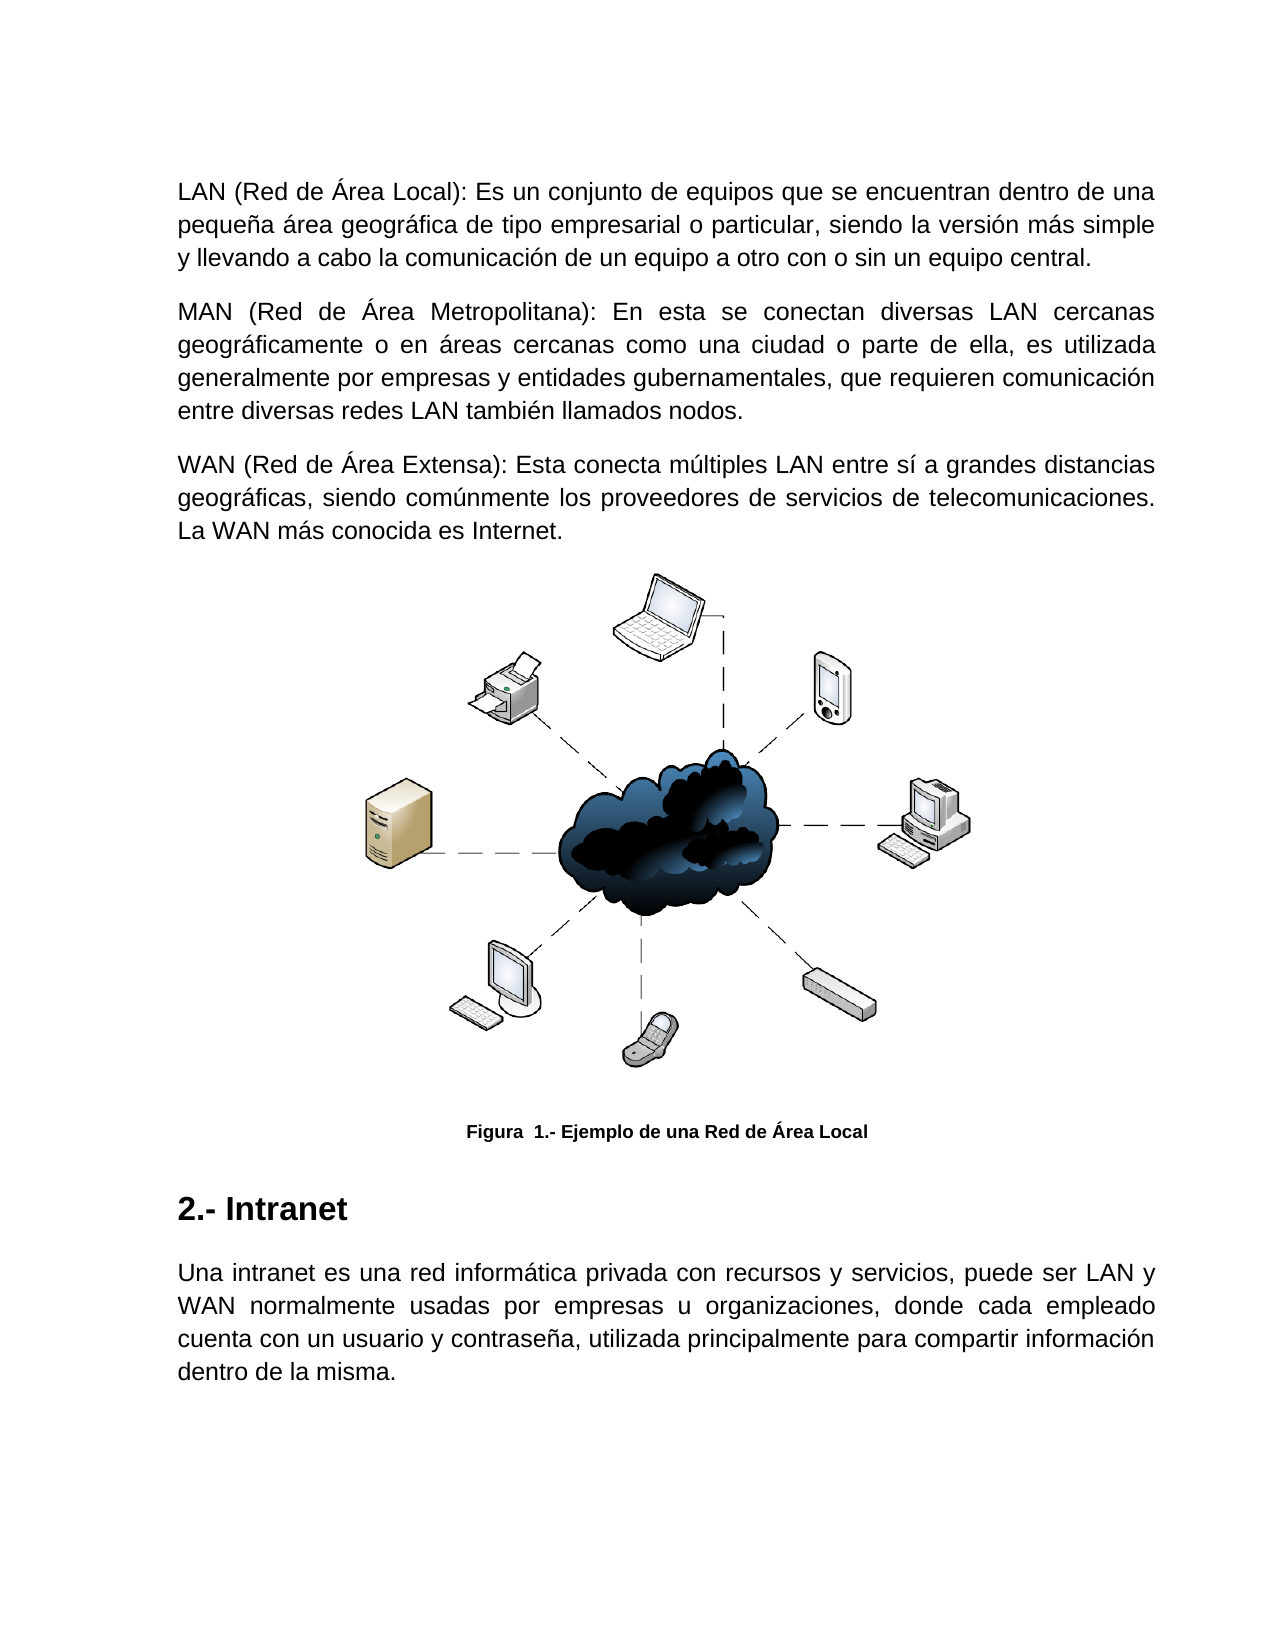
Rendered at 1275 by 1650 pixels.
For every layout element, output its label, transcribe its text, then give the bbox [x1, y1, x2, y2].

subtitle 2.- Intranet [177, 1188, 1157, 1227]
text WAN (Red de Área Extensa): Esta conecta múltiples LAN entre sí a grandes distancias geográficas, siendo comúnmente los proveedores de servicios de telecomunicaciones. La WAN más conocida es Internet. [177, 450, 1157, 545]
text LAN (Red de Área Local): Es un conjunto de equipos que se encuentran dentro de una pequeña área geográfica de tipo empresarial o particular, siendo la versión más simple y llevando a cabo la comunicación de un equipo a otro con o sin un equipo central. [177, 177, 1157, 272]
text Una intranet es una red informática privada con recursos y servicios, puede ser LAN y WAN normalmente usadas por empresas u organizaciones, donde cada empleado cuenta con un usuario y contraseña, utilizada principalmente para compartir información dentro de la misma. [177, 1258, 1157, 1386]
text MAN (Red de Área Metropolitana): En esta se conectan diversas LAN cercanas geográficamente o en áreas cercanas como una ciudad o parte de ella, es utilizada generalmente por empresas y entidades gubernamentales, que requieren comunicación entre diversas redes LAN también llamados nodos. [177, 297, 1157, 425]
